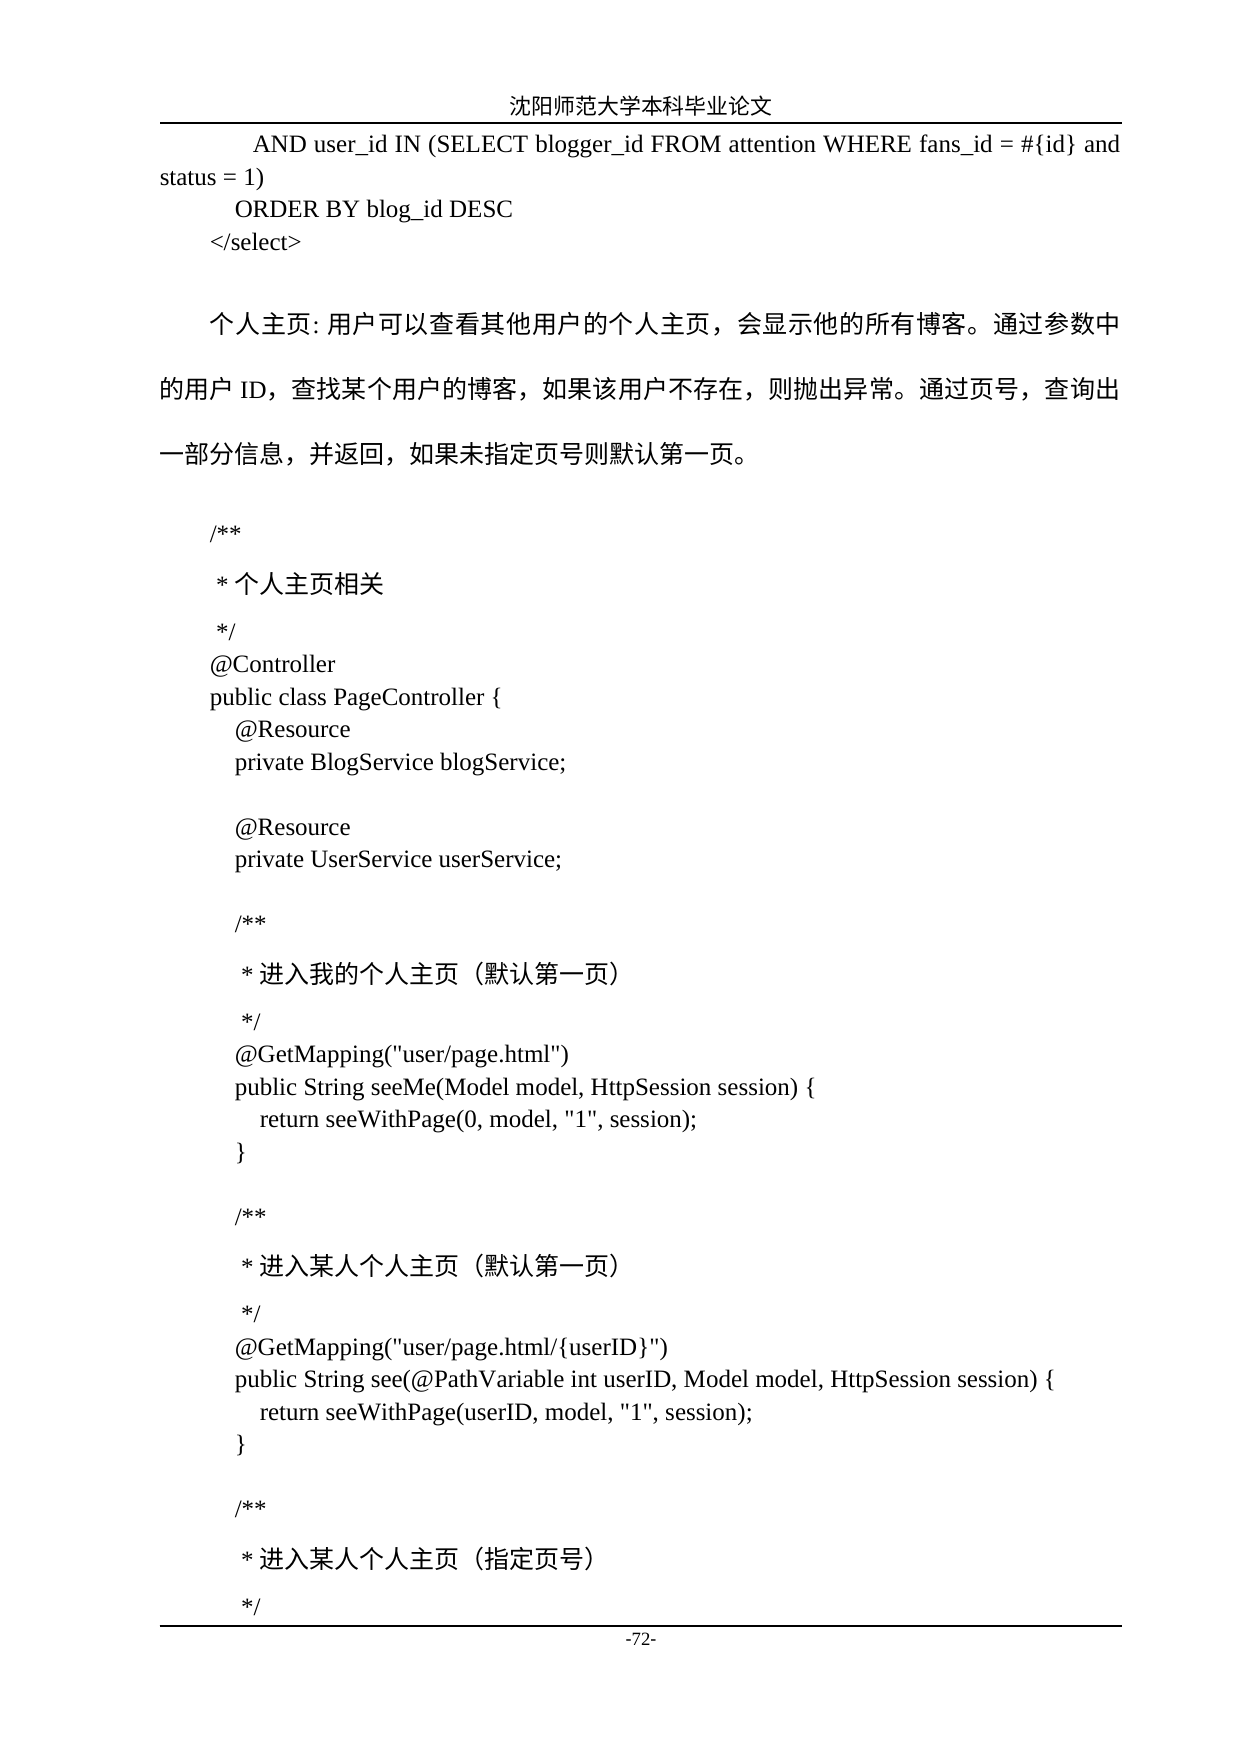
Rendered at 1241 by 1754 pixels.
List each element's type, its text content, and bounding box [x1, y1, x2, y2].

text /** [159, 1492, 1122, 1525]
text public String see(@PathVariable int userID, Model model, HttpSession session) { [159, 1362, 1122, 1395]
text private UserService userService; [159, 842, 1122, 875]
text </select> [159, 225, 1122, 257]
text /** [159, 1200, 1122, 1232]
text */ [159, 1297, 1122, 1330]
text */ [159, 615, 1122, 647]
text @Resource [159, 810, 1122, 842]
text public String seeMe(Model model, HttpSession session) { [159, 1070, 1122, 1102]
text AND user_id IN (SELECT blogger_id FROM attention WHERE fans_id = #{id} and status = 1) [159, 127, 1122, 192]
text private BlogService blogService; [159, 745, 1122, 777]
text @GetMapping("user/page.html") [159, 1037, 1122, 1070]
text return seeWithPage(0, model, "1", session); [159, 1102, 1122, 1135]
text * 进入我的个人主页（默认第一页） [159, 940, 1122, 1005]
text } [159, 1135, 1122, 1167]
text */ [159, 1005, 1122, 1037]
text * 进入某人个人主页（指定页号） [159, 1525, 1122, 1590]
text ORDER BY blog_id DESC [159, 192, 1122, 225]
text @Controller [159, 647, 1122, 680]
text /** [159, 517, 1122, 550]
text * 个人主页相关 [159, 550, 1122, 615]
text 个人主页: 用户可以查看其他用户的个人主页，会显示他的所有博客。通过参数中的用户ID，查找某个用户的博客，如果该用户不存在，则抛出异常。通过页号，查询出一部分信息，并返回，如果未指定页号则默认第一页。 [159, 290, 1122, 485]
text * 进入某人个人主页（默认第一页） [159, 1232, 1122, 1297]
text public class PageController { [159, 680, 1122, 712]
text @GetMapping("user/page.html/{userID}") [159, 1330, 1122, 1362]
text } [159, 1427, 1122, 1460]
text @Resource [159, 712, 1122, 745]
text return seeWithPage(userID, model, "1", session); [159, 1395, 1122, 1427]
text /** [159, 907, 1122, 940]
text */ [159, 1590, 1122, 1622]
